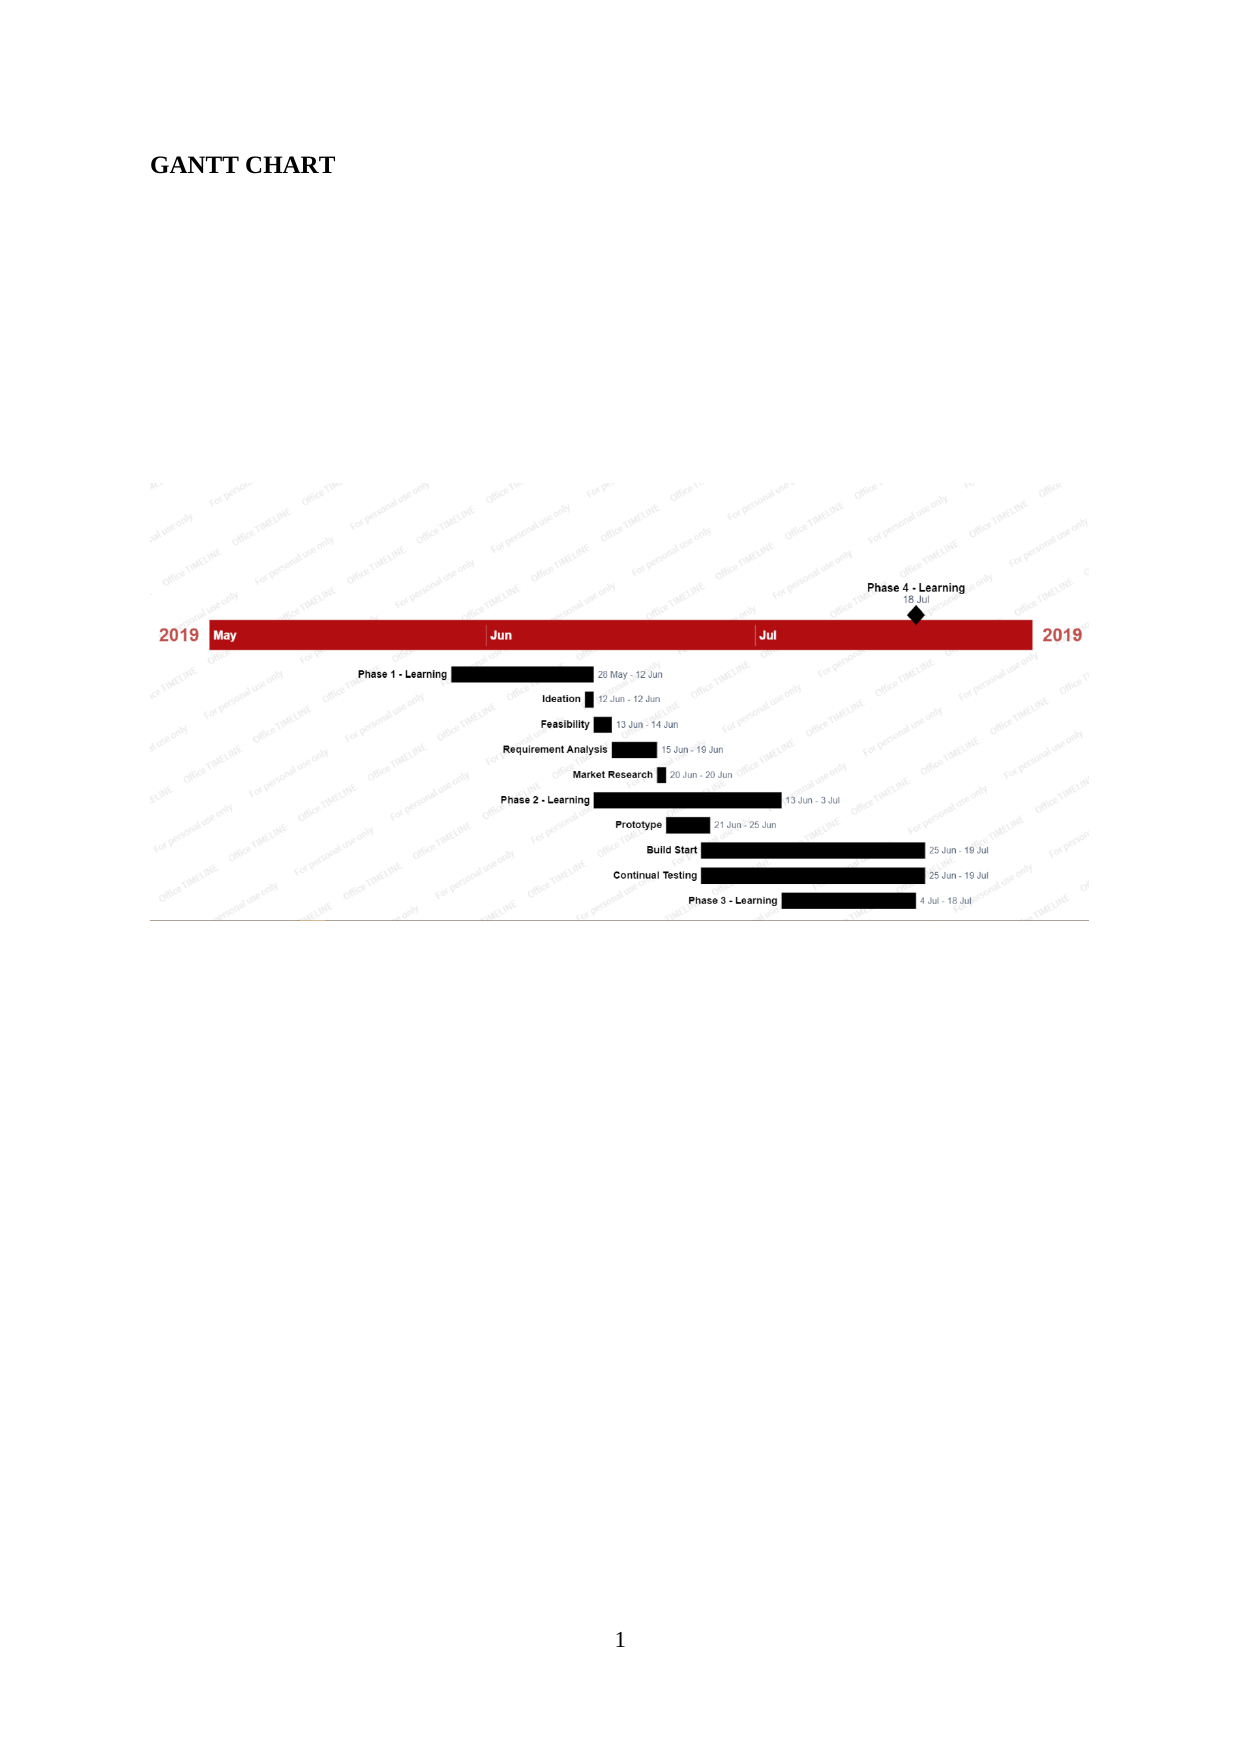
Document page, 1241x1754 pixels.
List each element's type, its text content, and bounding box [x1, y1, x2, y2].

picture [150, 483, 1089, 921]
text GANTT CHART [150, 150, 1090, 179]
